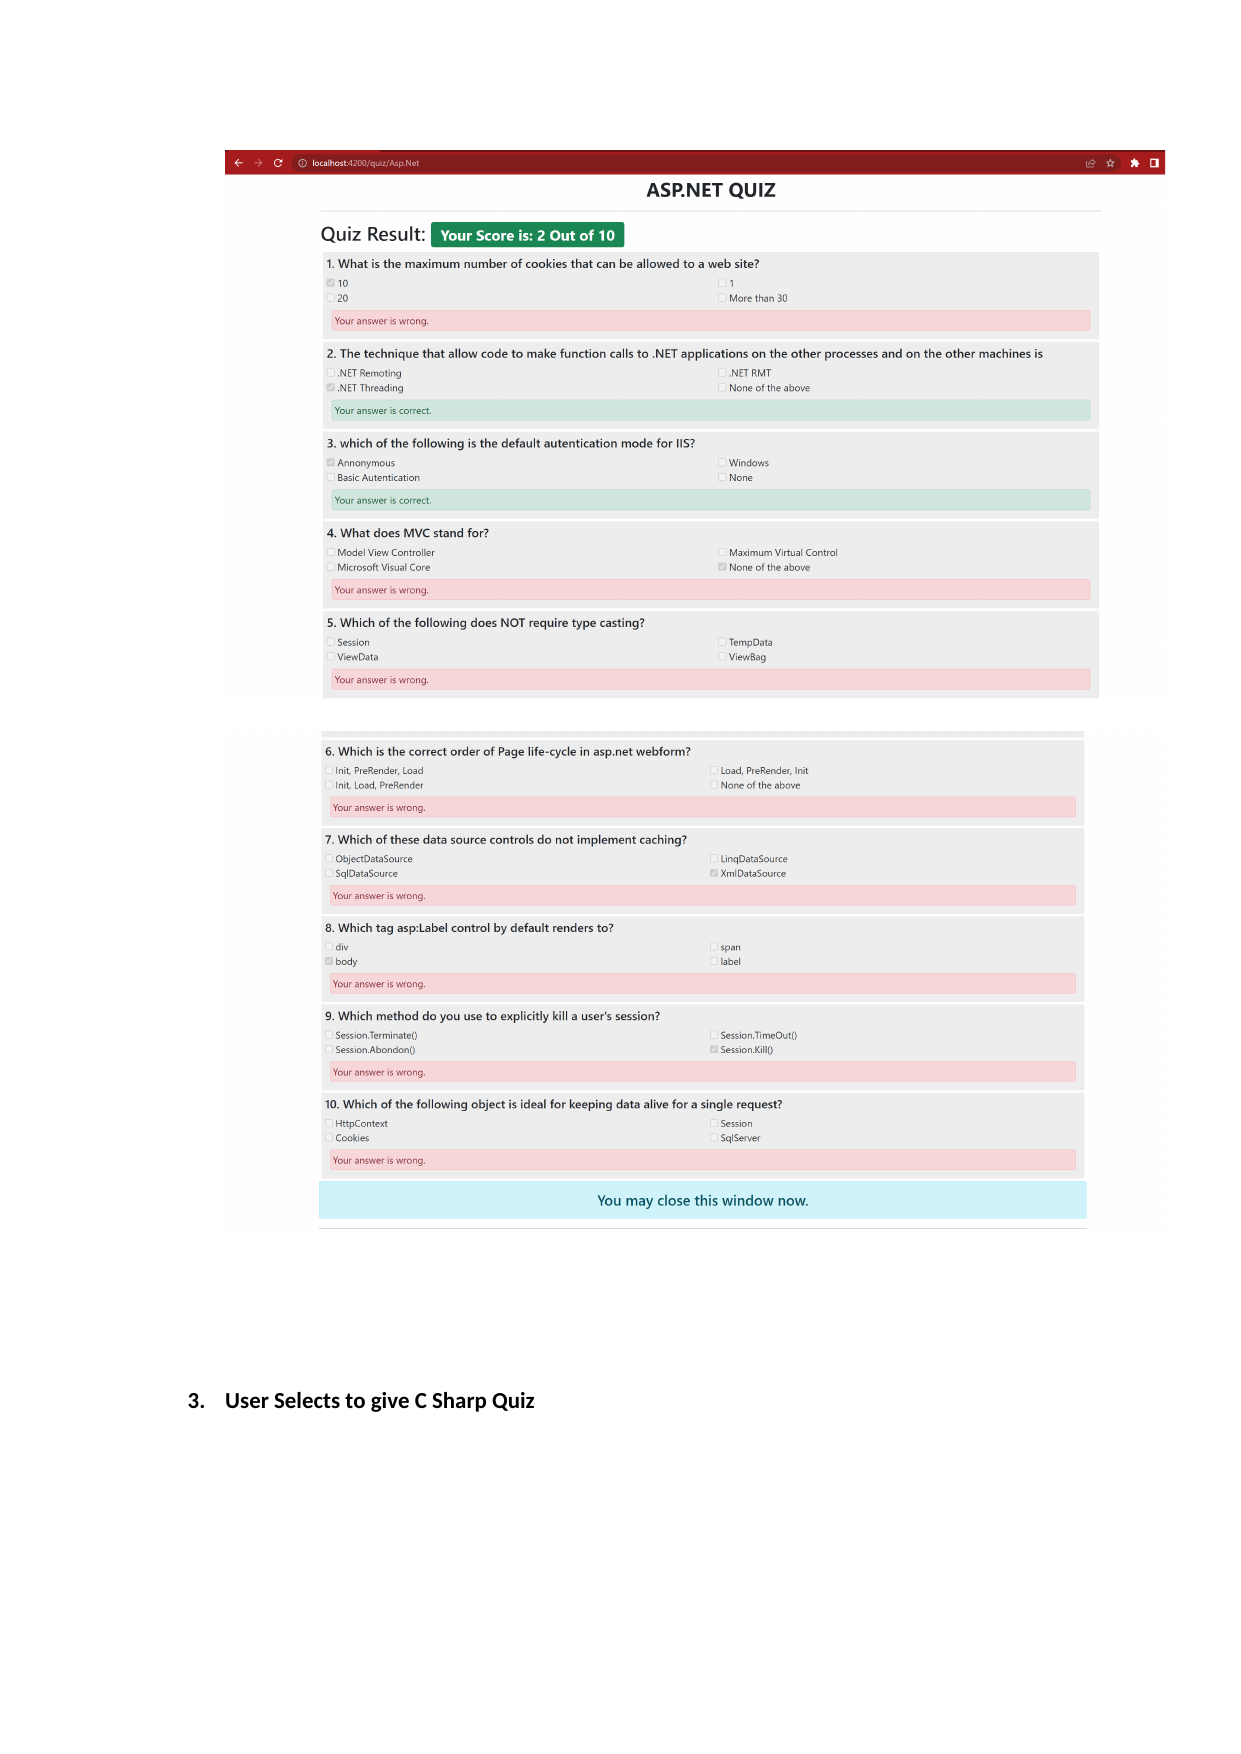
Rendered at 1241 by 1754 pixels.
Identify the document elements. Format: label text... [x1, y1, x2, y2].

picture [225, 731, 1166, 1233]
picture [225, 150, 1166, 699]
list User Selects to give C Sharp Quiz [187, 1386, 1090, 1414]
